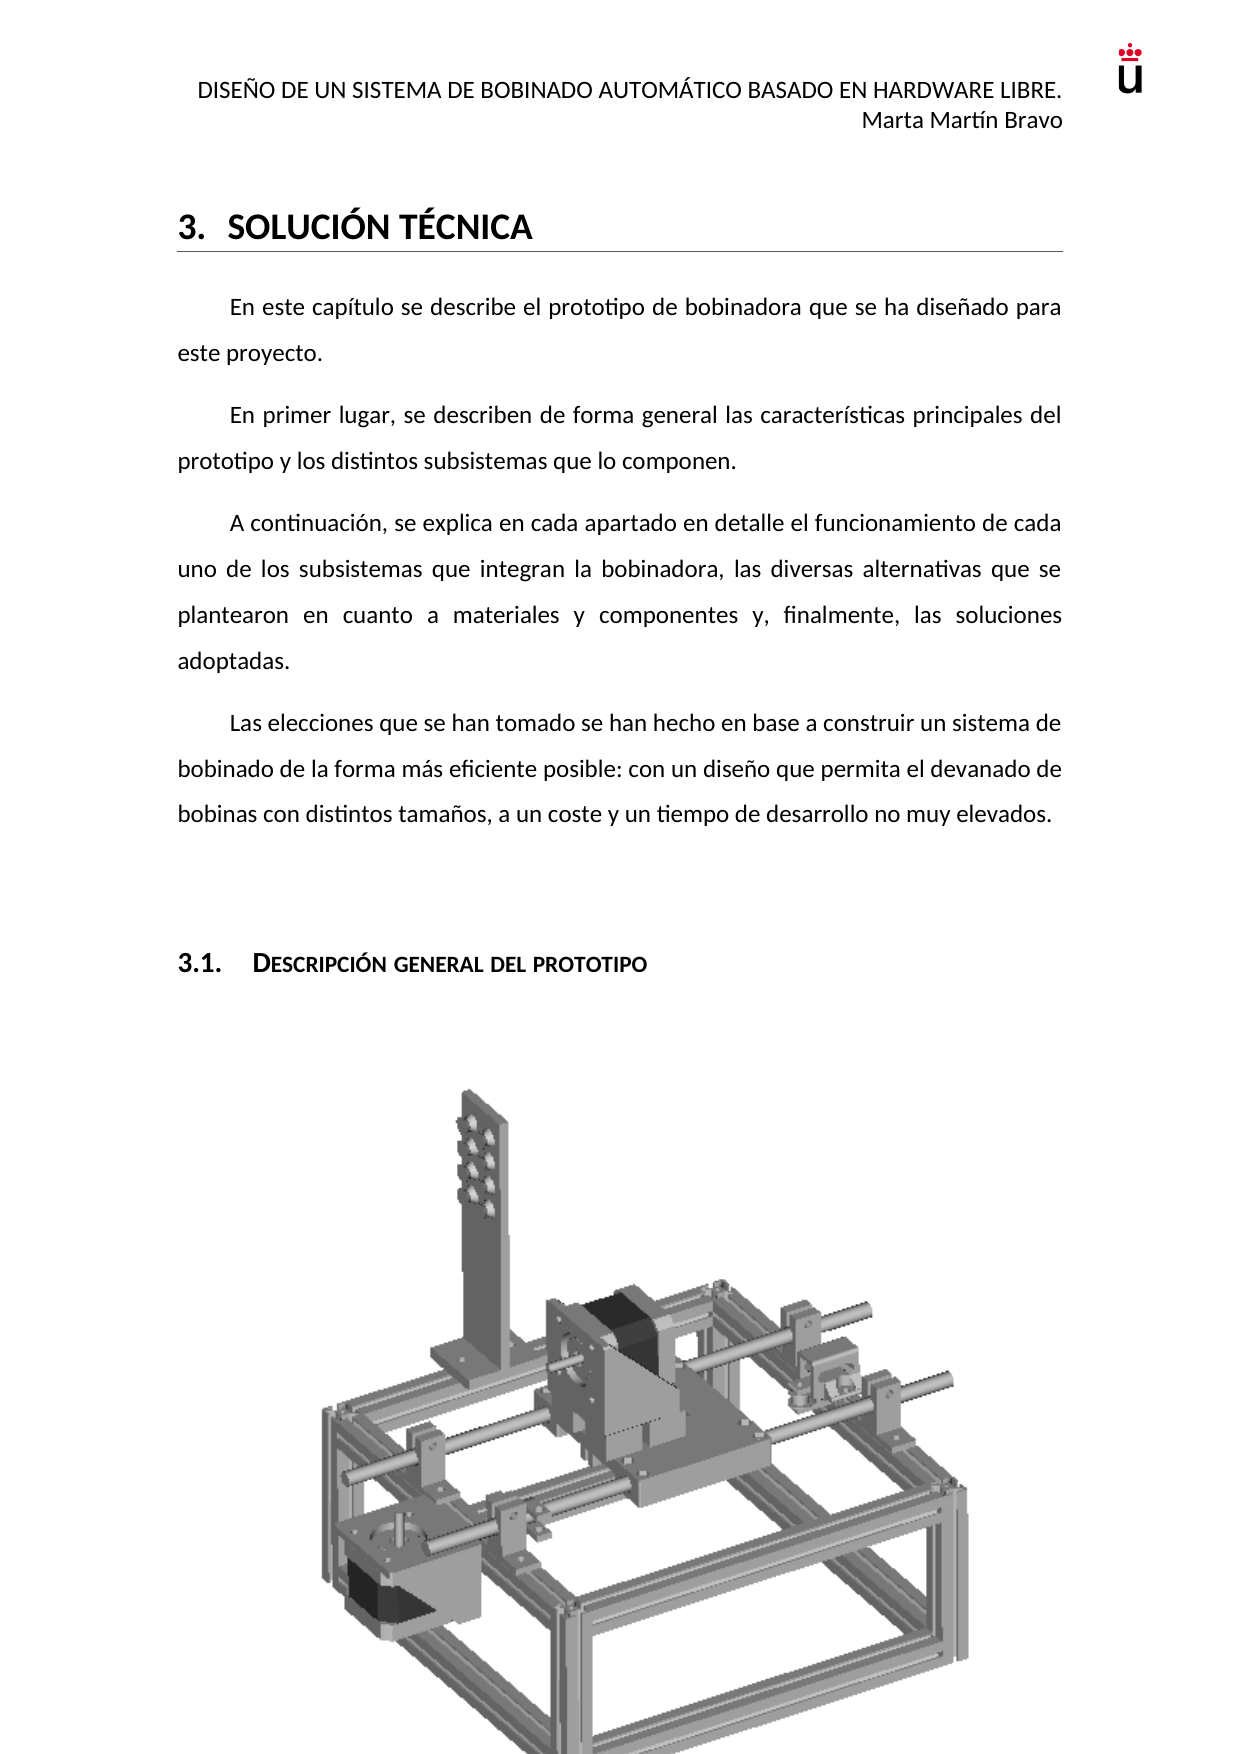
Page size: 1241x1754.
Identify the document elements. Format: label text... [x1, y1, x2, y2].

text Las elecciones que se han tomado se han hecho en base a construir un sistema de bobinado de la forma más eficiente posible: con un diseño que permita el devanado de bobinas con distintos tamaños, a un coste y un tiempo de desarrollo no muy elevados. [177, 707, 1063, 829]
text En este capítulo se describe el prototipo de bobinadora que se ha diseñado para este proyecto. [177, 291, 1063, 368]
subtitle SOLUCIÓN TÉCNICA [177, 203, 1063, 251]
text A continuación, se explica en cada apartado en detalle el funcionamiento de cada uno de los subsistemas que integran la bobinadora, las diversas alternativas que se plantearon en cuanto a materiales y componentes y, finalmente, las soluciones adoptadas. [177, 508, 1063, 675]
subtitle Descripción general del prototipo [177, 944, 1063, 980]
text En primer lugar, se describen de forma general las características principales del prototipo y los distintos subsistemas que lo componen. [177, 399, 1063, 476]
picture [1118, 43, 1146, 95]
picture [235, 1082, 1074, 1754]
